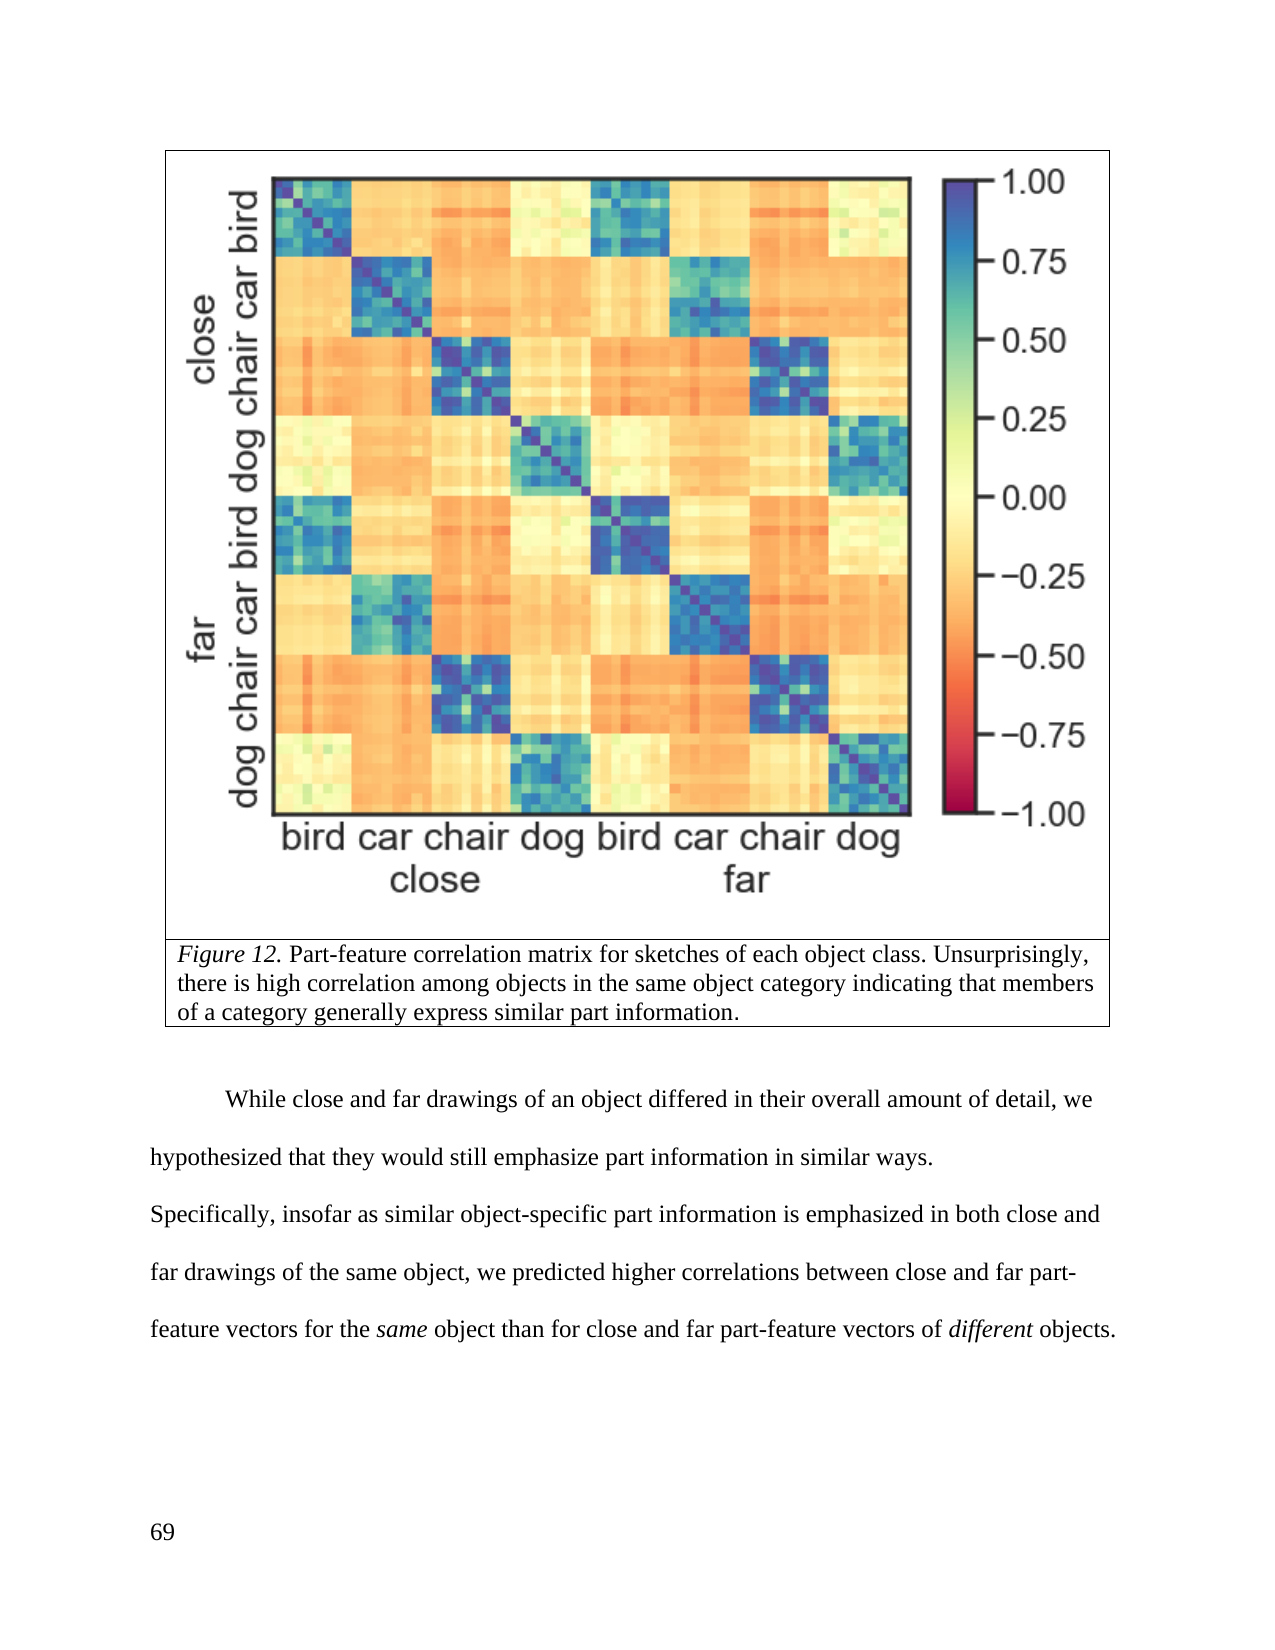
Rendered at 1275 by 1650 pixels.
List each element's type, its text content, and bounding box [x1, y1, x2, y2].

text While close and far drawings of an object differed in their overall amount of detail, we hypothesized that they would still emphasize part information in similar ways. [150, 1084, 1125, 1171]
table_header [166, 151, 1109, 938]
text Specifically, insofar as similar object-specific part information is emphasized in both close and far drawings of the same object, we predicted higher correlations between close and far part-feature vectors for the same object than for close and far part-feature vectors of different objects. [150, 1199, 1125, 1343]
picture [177, 151, 1098, 910]
table_cell Figure 12. Part-feature correlation matrix for sketches of each object class. Unsurprisingly, there is high correlation among objects in the same object category indicating that members of a category generally express similar part information. [166, 940, 1109, 1026]
